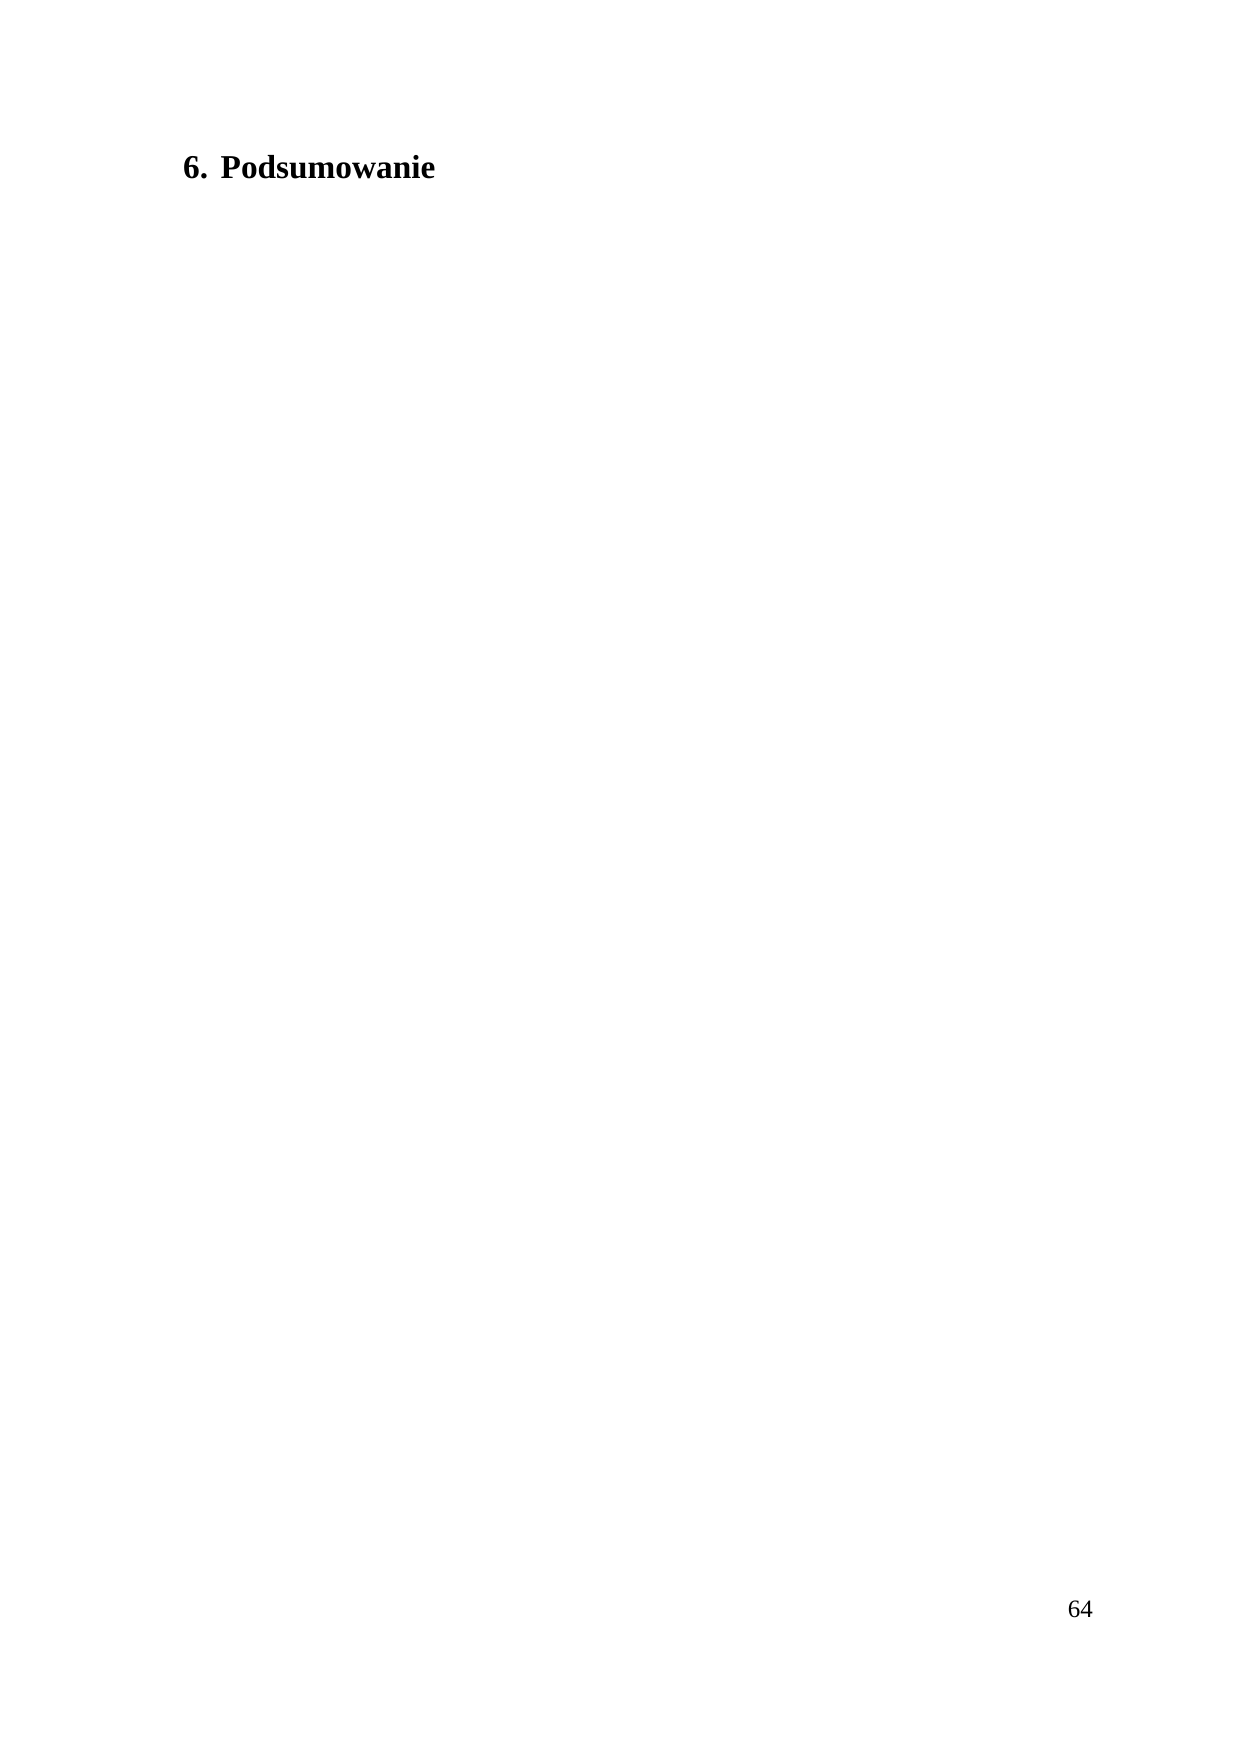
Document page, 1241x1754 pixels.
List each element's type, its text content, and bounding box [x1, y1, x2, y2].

subtitle Podsumowanie [183, 148, 1092, 186]
